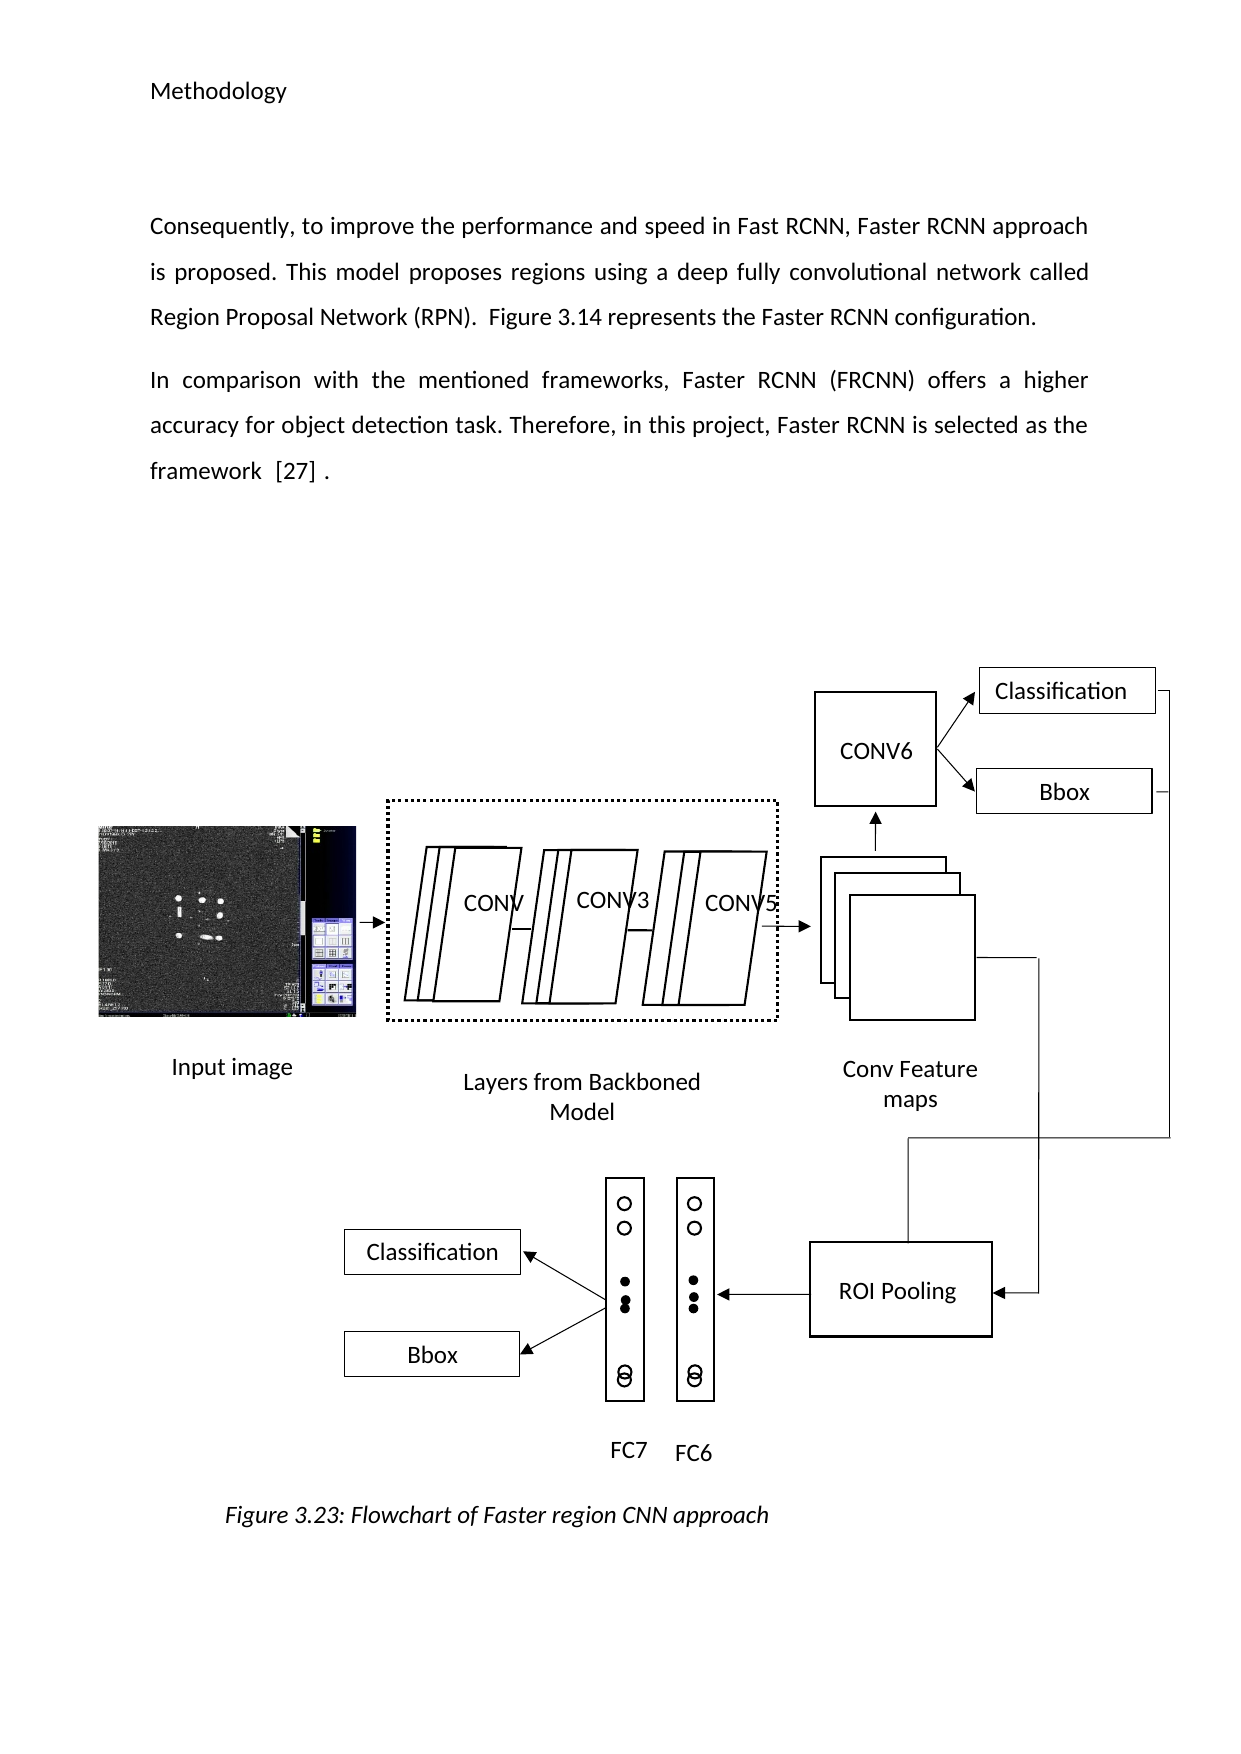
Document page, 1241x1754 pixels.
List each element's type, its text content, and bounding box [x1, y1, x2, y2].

picture [98, 826, 357, 1017]
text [150, 210, 1090, 332]
text In comparison with the mentioned frameworks, Faster RCNN (FRCNN) offers a higher accuracy for object detection task. Therefore, in this project, Faster RCNN is selected as the framework . [150, 364, 1090, 486]
